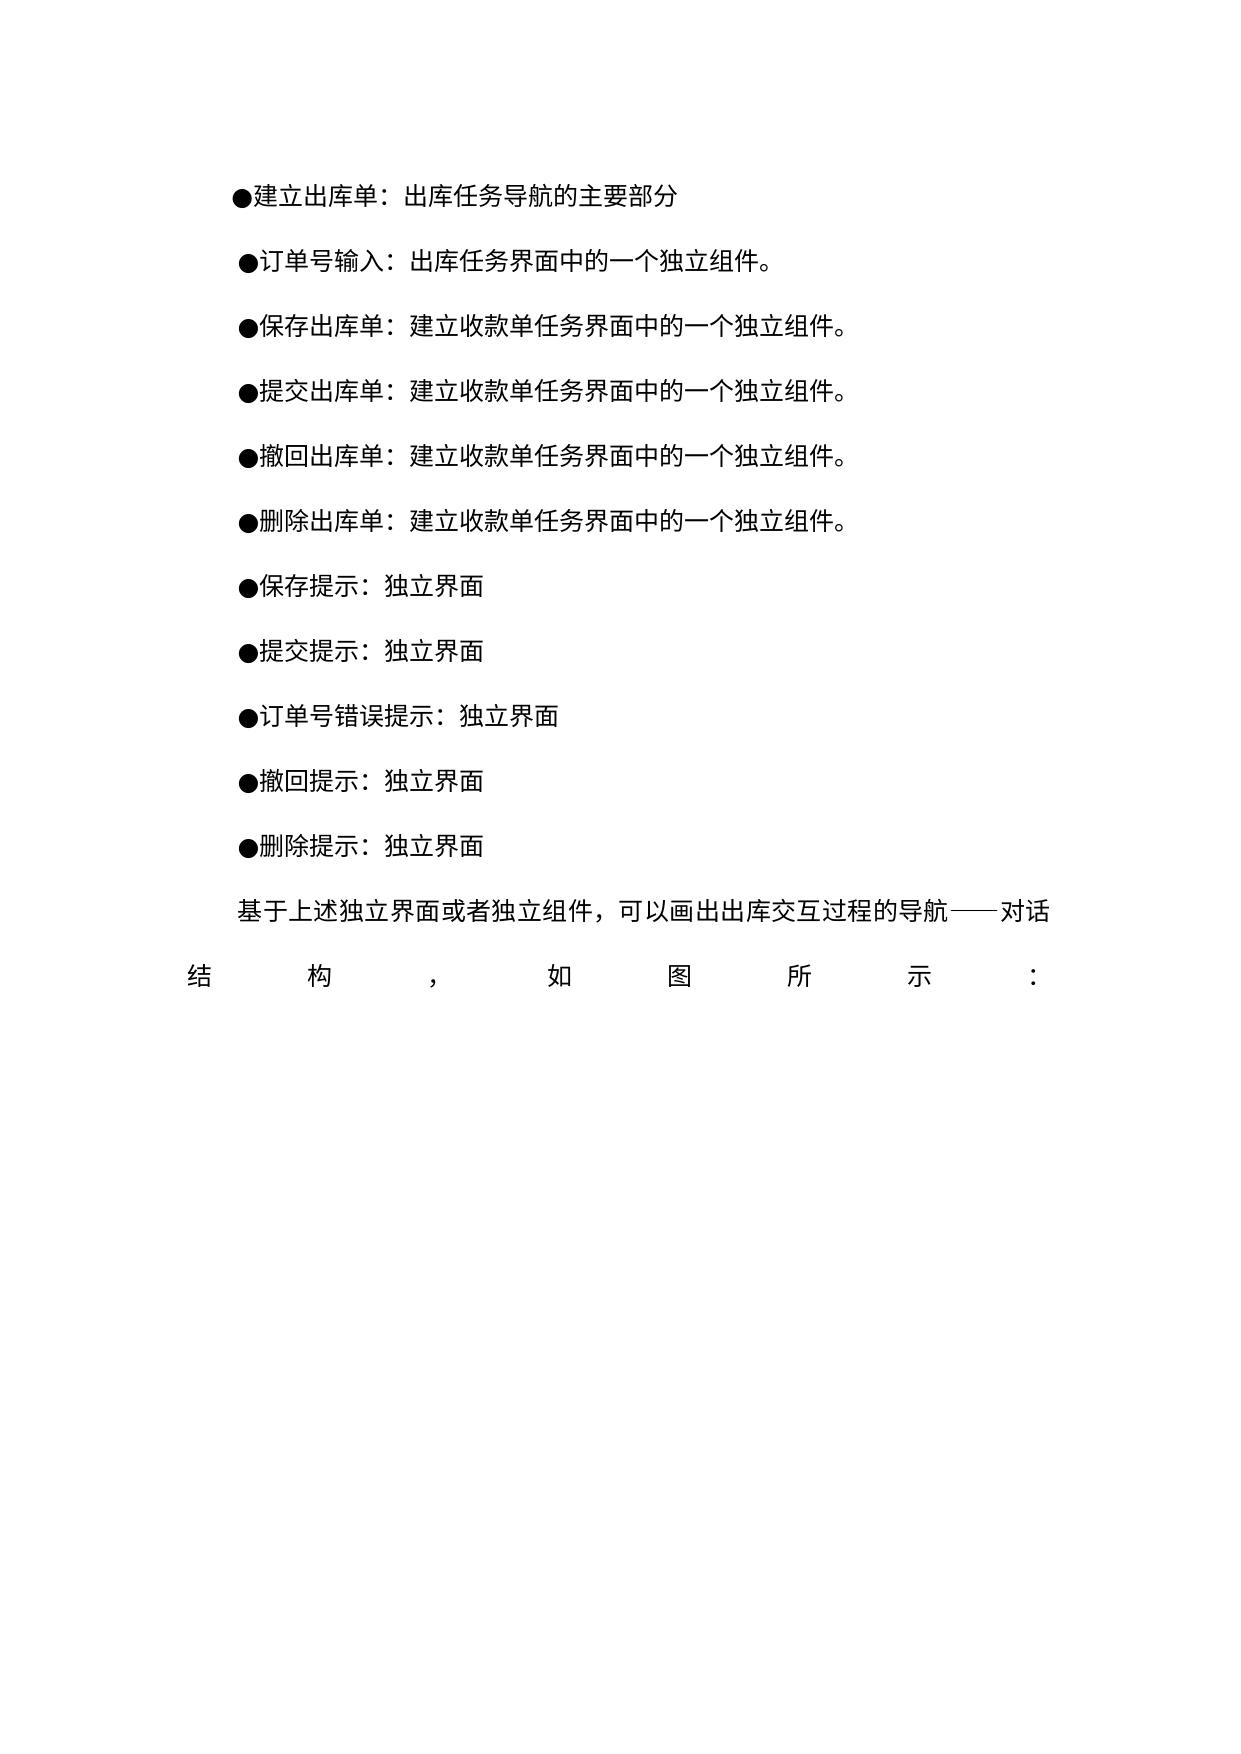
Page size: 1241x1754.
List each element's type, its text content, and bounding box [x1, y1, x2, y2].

text 基于上述独立界面或者独立组件，可以画出出库交互过程的导航——对话结构，如图所示： [187, 877, 1053, 1007]
text ●删除提示：独立界面 [187, 812, 1053, 877]
text ●订单号输入：出库任务界面中的一个独立组件。 [187, 227, 1053, 292]
text ●撤回提示：独立界面 [187, 747, 1053, 812]
text ●提交提示：独立界面 [187, 617, 1053, 682]
text ●订单号错误提示：独立界面 [187, 682, 1053, 747]
text ●删除出库单：建立收款单任务界面中的一个独立组件。 [187, 487, 1053, 552]
text ●撤回出库单：建立收款单任务界面中的一个独立组件。 [187, 422, 1053, 487]
text ●保存出库单：建立收款单任务界面中的一个独立组件。 [187, 292, 1053, 357]
text ●建立出库单：出库任务导航的主要部分 [187, 162, 1053, 227]
text ●保存提示：独立界面 [187, 552, 1053, 617]
text ●提交出库单：建立收款单任务界面中的一个独立组件。 [187, 357, 1053, 422]
